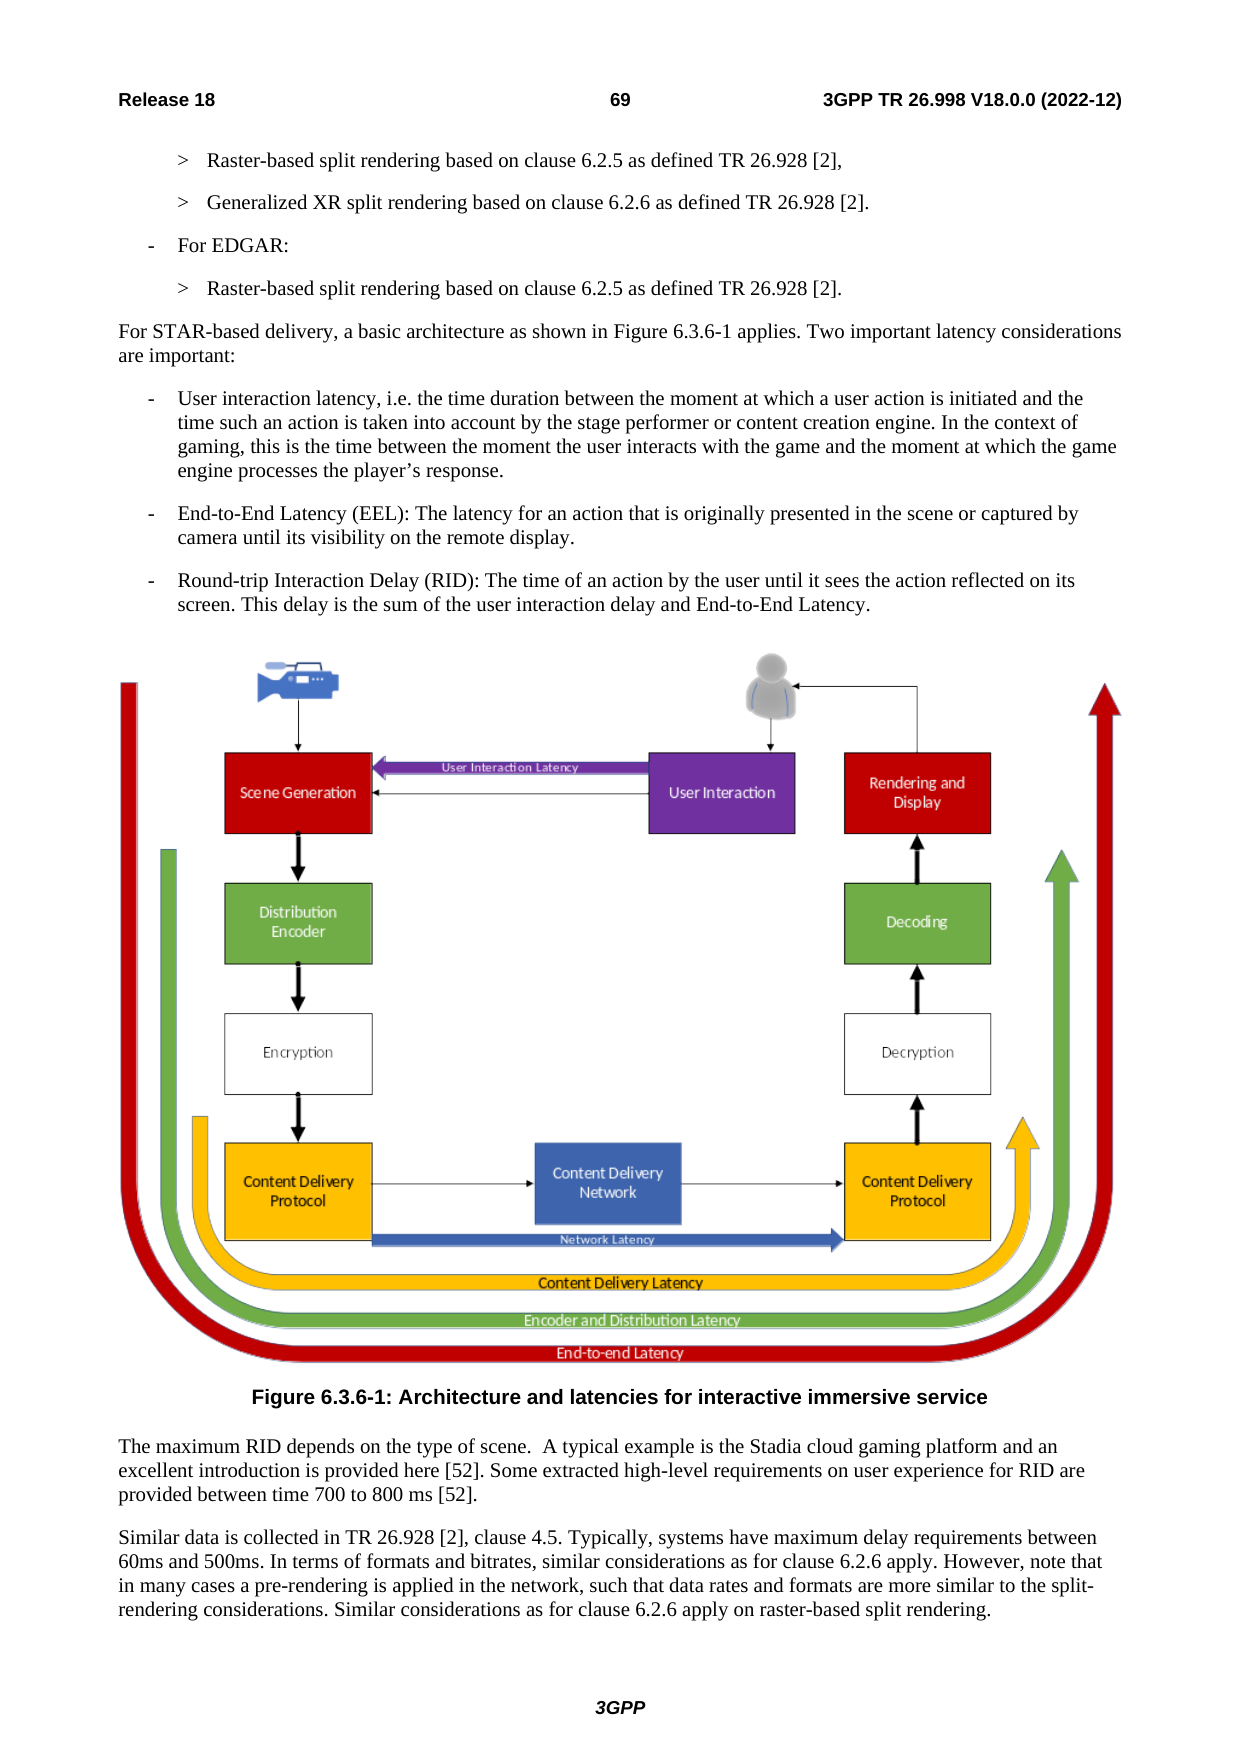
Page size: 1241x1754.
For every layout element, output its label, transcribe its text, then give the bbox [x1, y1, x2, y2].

text Figure 6.3.6-1: Architecture and latencies for interactive immersive service [118, 1385, 1122, 1409]
text > Raster-based split rendering based on clause 6.2.5 as defined TR 26.928 [2], [177, 147, 1122, 172]
text - Round-trip Interaction Delay (RID): The time of an action by the user until it sees the action reflected on its screen. This delay is the sum of the user interaction delay and End-to-End Latency. [148, 567, 1122, 616]
text - For EDGAR: [148, 233, 1122, 257]
text > Raster-based split rendering based on clause 6.2.5 as defined TR 26.928 [2]. [177, 276, 1122, 300]
text > Generalized XR split rendering based on clause 6.2.6 as defined TR 26.928 [2]. [177, 190, 1122, 214]
text - User interaction latency, i.e. the time duration between the moment at which a user action is initiated and the time such an action is taken into account by the stage performer or content creation engine. In the context of gaming, this is the time between the moment the user interacts with the game and the moment at which the game engine processes the player’s response. [148, 386, 1122, 482]
text For STAR-based delivery, a basic architecture as shown in Figure 6.3.6-1 applies. Two important latency considerations are important: [118, 319, 1122, 367]
text - End-to-End Latency (EEL): The latency for an action that is originally presented in the scene or captured by camera until its visibility on the remote display. [148, 501, 1122, 549]
text Similar data is collected in TR 26.928 [2], clause 4.5. Typically, systems have maximum delay requirements between 60ms and 500ms. In terms of formats and bitrates, similar considerations as for clause 6.2.6 apply. However, note that in many cases a pre-rendering is applied in the network, such that data rates and formats are more similar to the split-rendering considerations. Similar considerations as for clause 6.2.6 apply on raster-based split rendering. [118, 1525, 1122, 1621]
text The maximum RID depends on the type of scene. A typical example is the Stadia cloud gaming platform and an excellent introduction is provided here [52]. Some extracted high-level requirements on user experience for RID are provided between time 700 to 800 ms [52]. [118, 1434, 1122, 1506]
